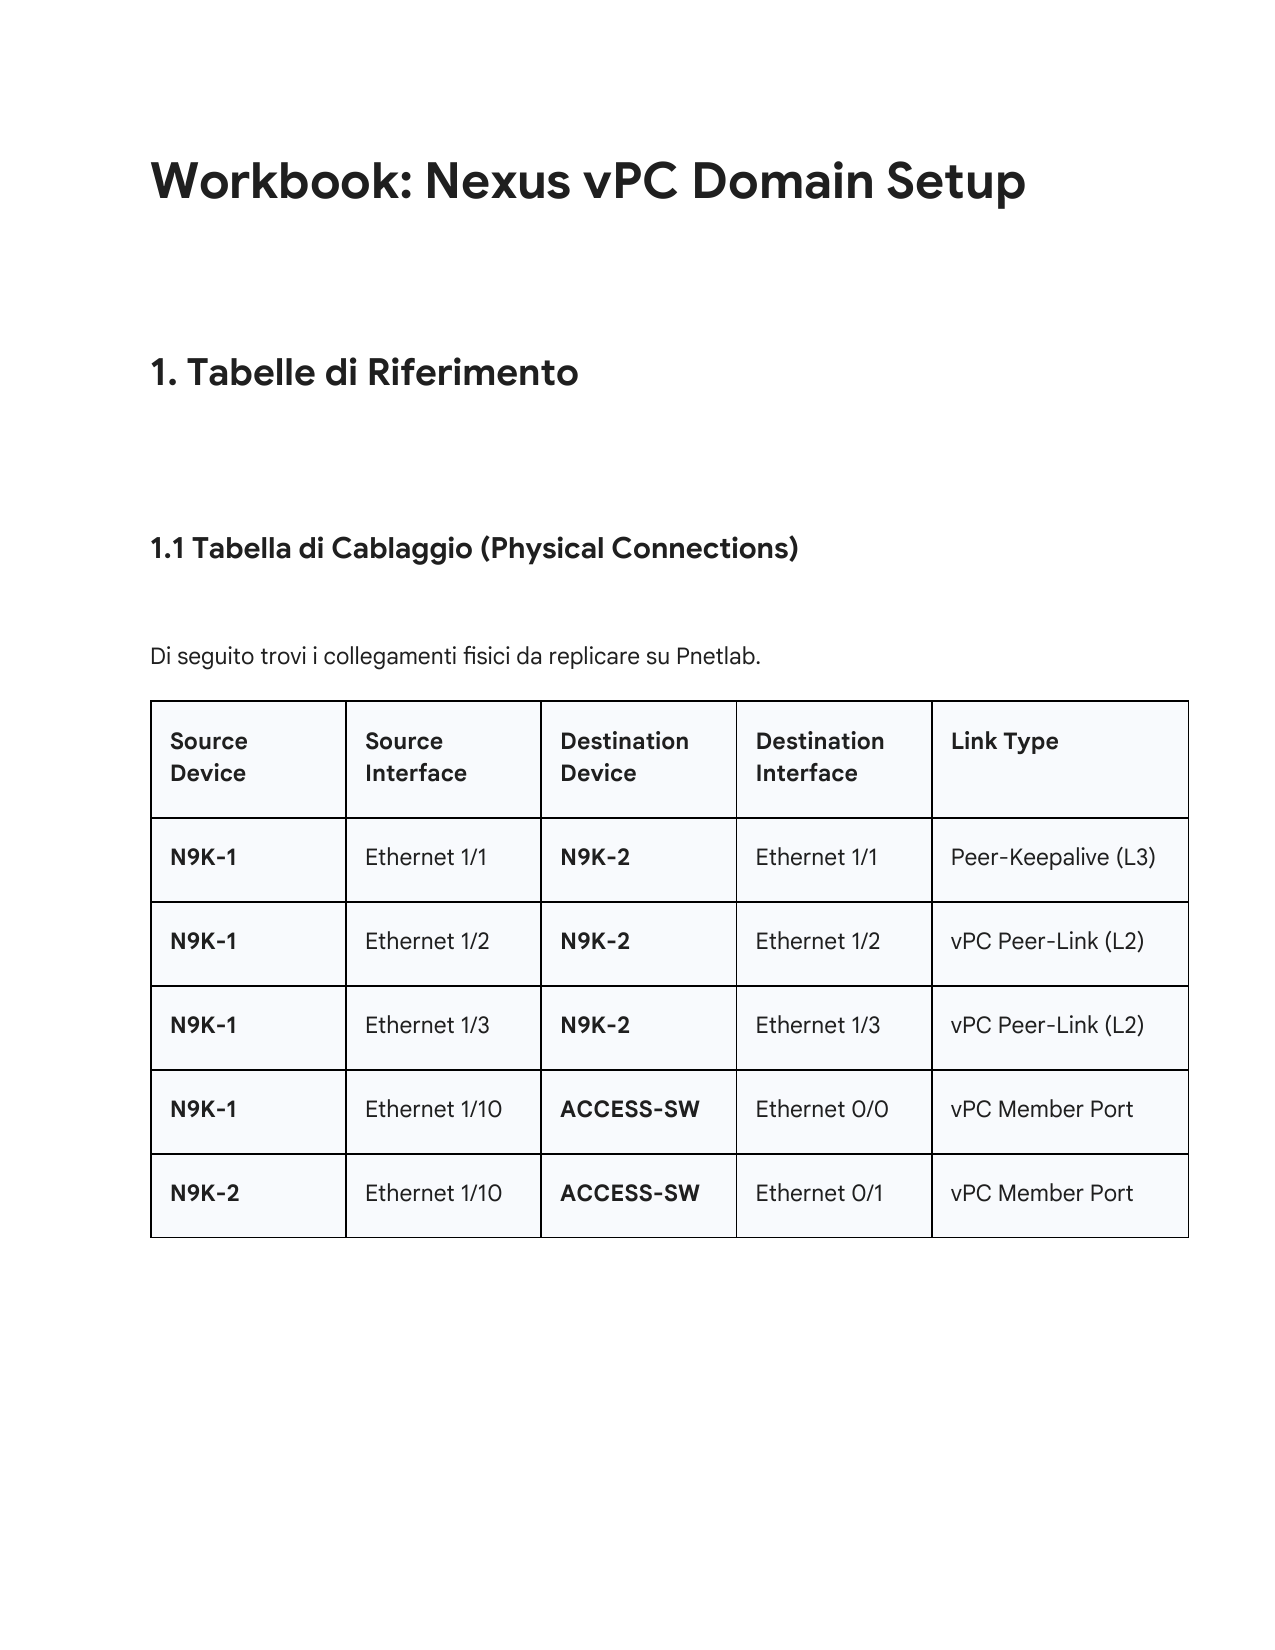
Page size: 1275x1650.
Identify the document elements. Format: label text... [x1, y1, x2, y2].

table_cell N9K-1 [152, 987, 345, 1069]
table_cell vPC Member Port [933, 1071, 1188, 1153]
table_cell N9K-1 [152, 819, 345, 901]
table_cell N9K-2 [542, 819, 736, 901]
table_cell ACCESS-SW [542, 1155, 736, 1237]
text Di seguito trovi i collegamenti fisici da replicare su Pnetlab. [150, 643, 1125, 671]
table_cell N9K-1 [152, 1071, 345, 1153]
table_cell N9K-2 [542, 987, 736, 1069]
table_cell Ethernet 0/1 [737, 1155, 931, 1237]
table_cell vPC Peer-Link (L2) [933, 987, 1188, 1069]
table_cell N9K-1 [152, 903, 345, 985]
table_header Source Device [152, 702, 345, 817]
table_cell Ethernet 1/2 [347, 903, 540, 985]
subtitle 1. Tabelle di Riferimento [150, 349, 1125, 396]
table_cell N9K-2 [542, 903, 736, 985]
table_cell Ethernet 1/2 [737, 903, 931, 985]
table_cell ACCESS-SW [542, 1071, 736, 1153]
table_cell Ethernet 1/10 [347, 1071, 540, 1153]
table_cell Ethernet 1/3 [347, 987, 540, 1069]
subtitle 1.1 Tabella di Cablaggio (Physical Connections) [150, 531, 1125, 567]
table_cell N9K-2 [152, 1155, 345, 1237]
table_cell Ethernet 1/10 [347, 1155, 540, 1237]
table_header Source Interface [347, 702, 540, 817]
table_cell Ethernet 1/1 [347, 819, 540, 901]
table_cell vPC Peer-Link (L2) [933, 903, 1188, 985]
subtitle Workbook: Nexus vPC Domain Setup [150, 150, 1125, 213]
table_header Link Type [933, 702, 1188, 817]
table_header Destination Device [542, 702, 736, 817]
table_cell Ethernet 0/0 [737, 1071, 931, 1153]
table_cell vPC Member Port [933, 1155, 1188, 1237]
table_cell Ethernet 1/3 [737, 987, 931, 1069]
table_cell Peer-Keepalive (L3) [933, 819, 1188, 901]
table_header Destination Interface [737, 702, 931, 817]
table_cell Ethernet 1/1 [737, 819, 931, 901]
